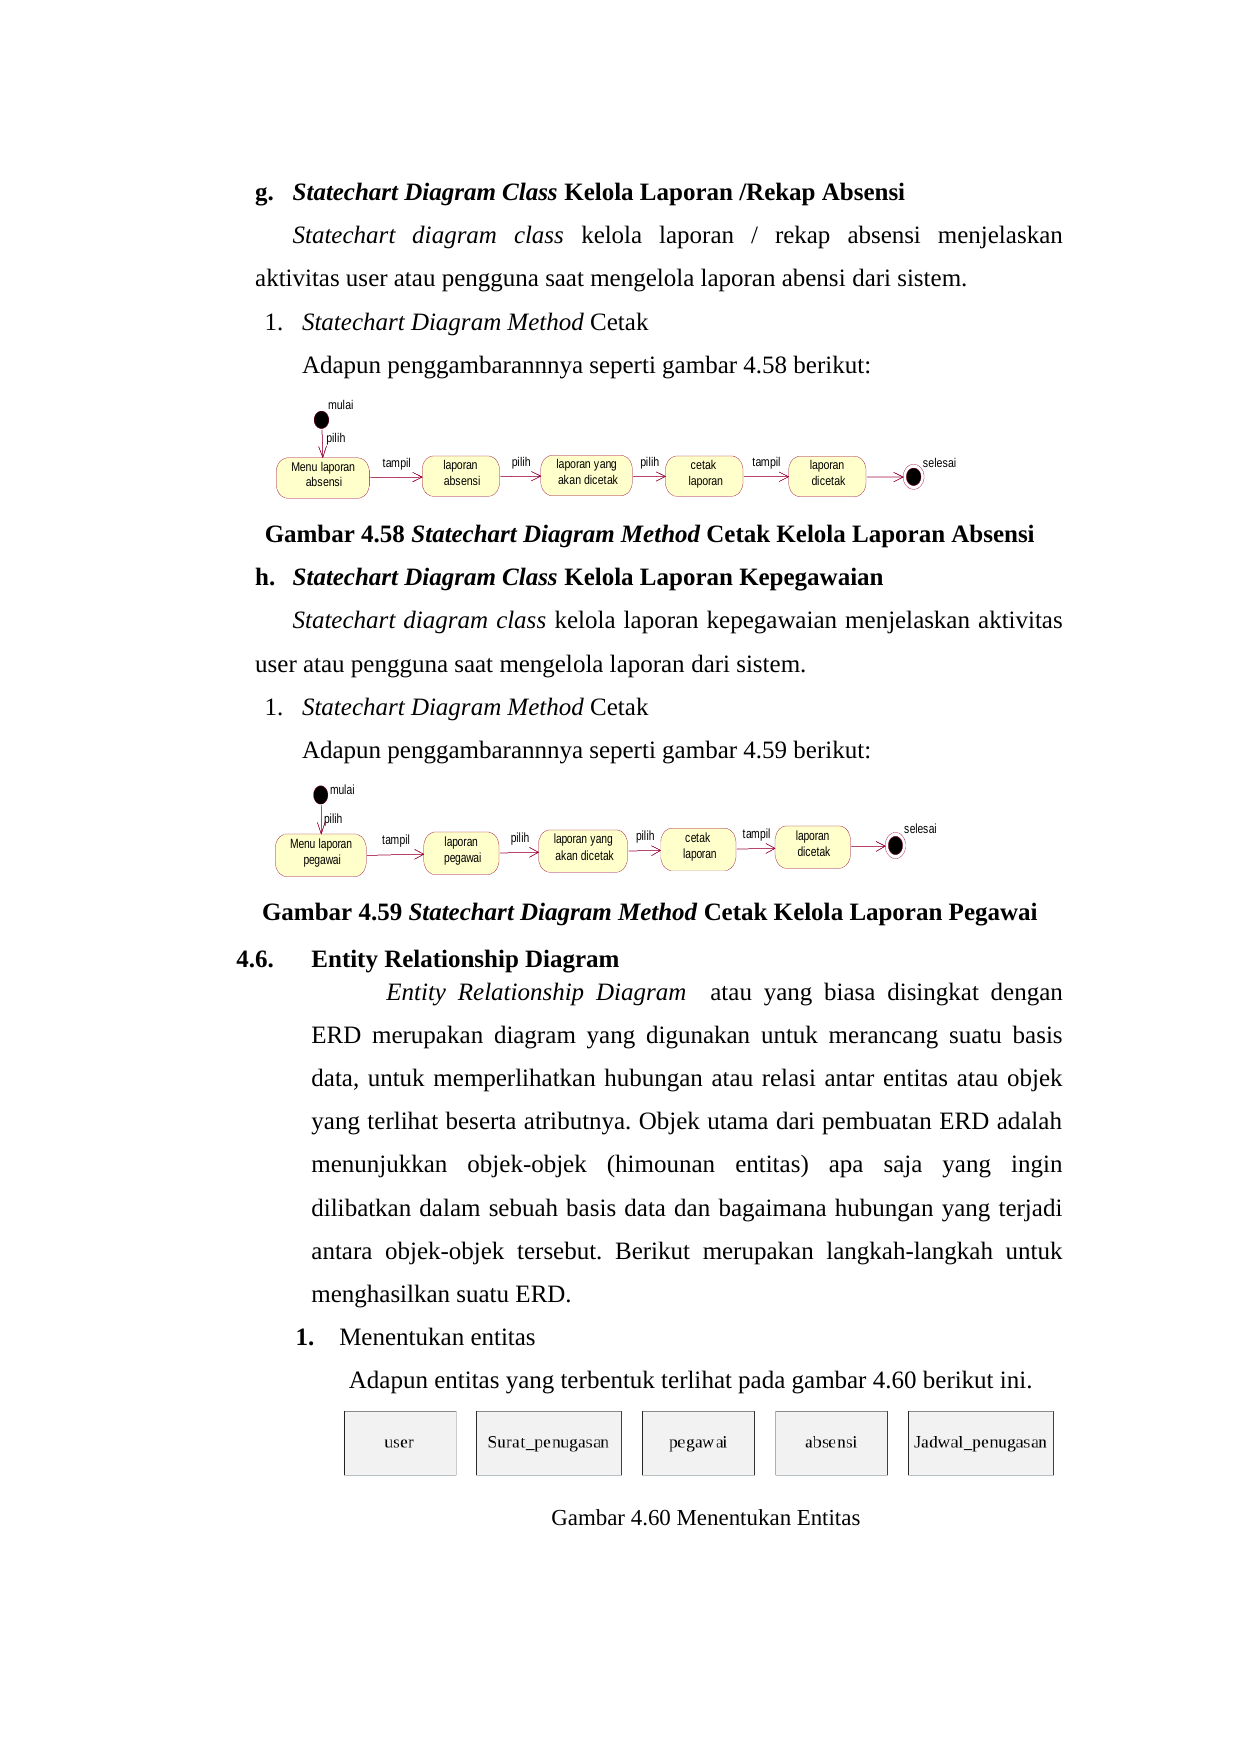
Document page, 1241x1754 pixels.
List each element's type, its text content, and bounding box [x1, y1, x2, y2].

text Gambar 4.58 Statechart Diagram Method Cetak Kelola Laporan Absensi [236, 519, 1063, 548]
list Adapun penggambarannnya seperti gambar 4.59 berikut: [302, 735, 1063, 764]
text Entity Relationship Diagram atau yang biasa disingkat dengan ERD merupakan diagram yang digunakan untuk merancang suatu basis data, untuk memperlihatkan hubungan atau relasi antar entitas atau objek yang terlihat beserta atributnya. Objek utama dari pembuatan ERD adalah menunjukkan objek-objek (himounan entitas) apa saja yang ingin dilibatkan dalam sebuah basis data dan bagaimana hubungan yang terjadi antara objek-objek tersebut. Berikut merupakan langkah-langkah untuk menghasilkan suatu ERD. [311, 977, 1063, 1308]
list Adapun entitas yang terbentuk terlihat pada gambar 4.60 berikut ini. [349, 1365, 1063, 1394]
list Adapun penggambarannnya seperti gambar 4.58 berikut: [302, 350, 1063, 378]
list Statechart diagram class kelola laporan / rekap absensi menjelaskan aktivitas user atau pengguna saat mengelola laporan abensi dari sistem. [255, 220, 1063, 292]
subtitle 4.6. Entity Relationship Diagram [236, 944, 1063, 973]
list Statechart Diagram Method Cetak [264, 692, 1063, 721]
list Menentukan entitas [295, 1322, 1063, 1351]
list Gambar 4.60 Menentukan Entitas [349, 1503, 1063, 1530]
list Statechart Diagram Class Kelola Laporan /Rekap Absensi [255, 177, 1063, 206]
list Statechart Diagram Method Cetak [264, 307, 1063, 335]
text Gambar 4.59 Statechart Diagram Method Cetak Kelola Laporan Pegawai [236, 897, 1063, 925]
list Statechart Diagram Class Kelola Laporan Kepegawaian [255, 562, 1063, 591]
list Statechart diagram class kelola laporan kepegawaian menjelaskan aktivitas user atau pengguna saat mengelola laporan dari sistem. [255, 606, 1063, 677]
